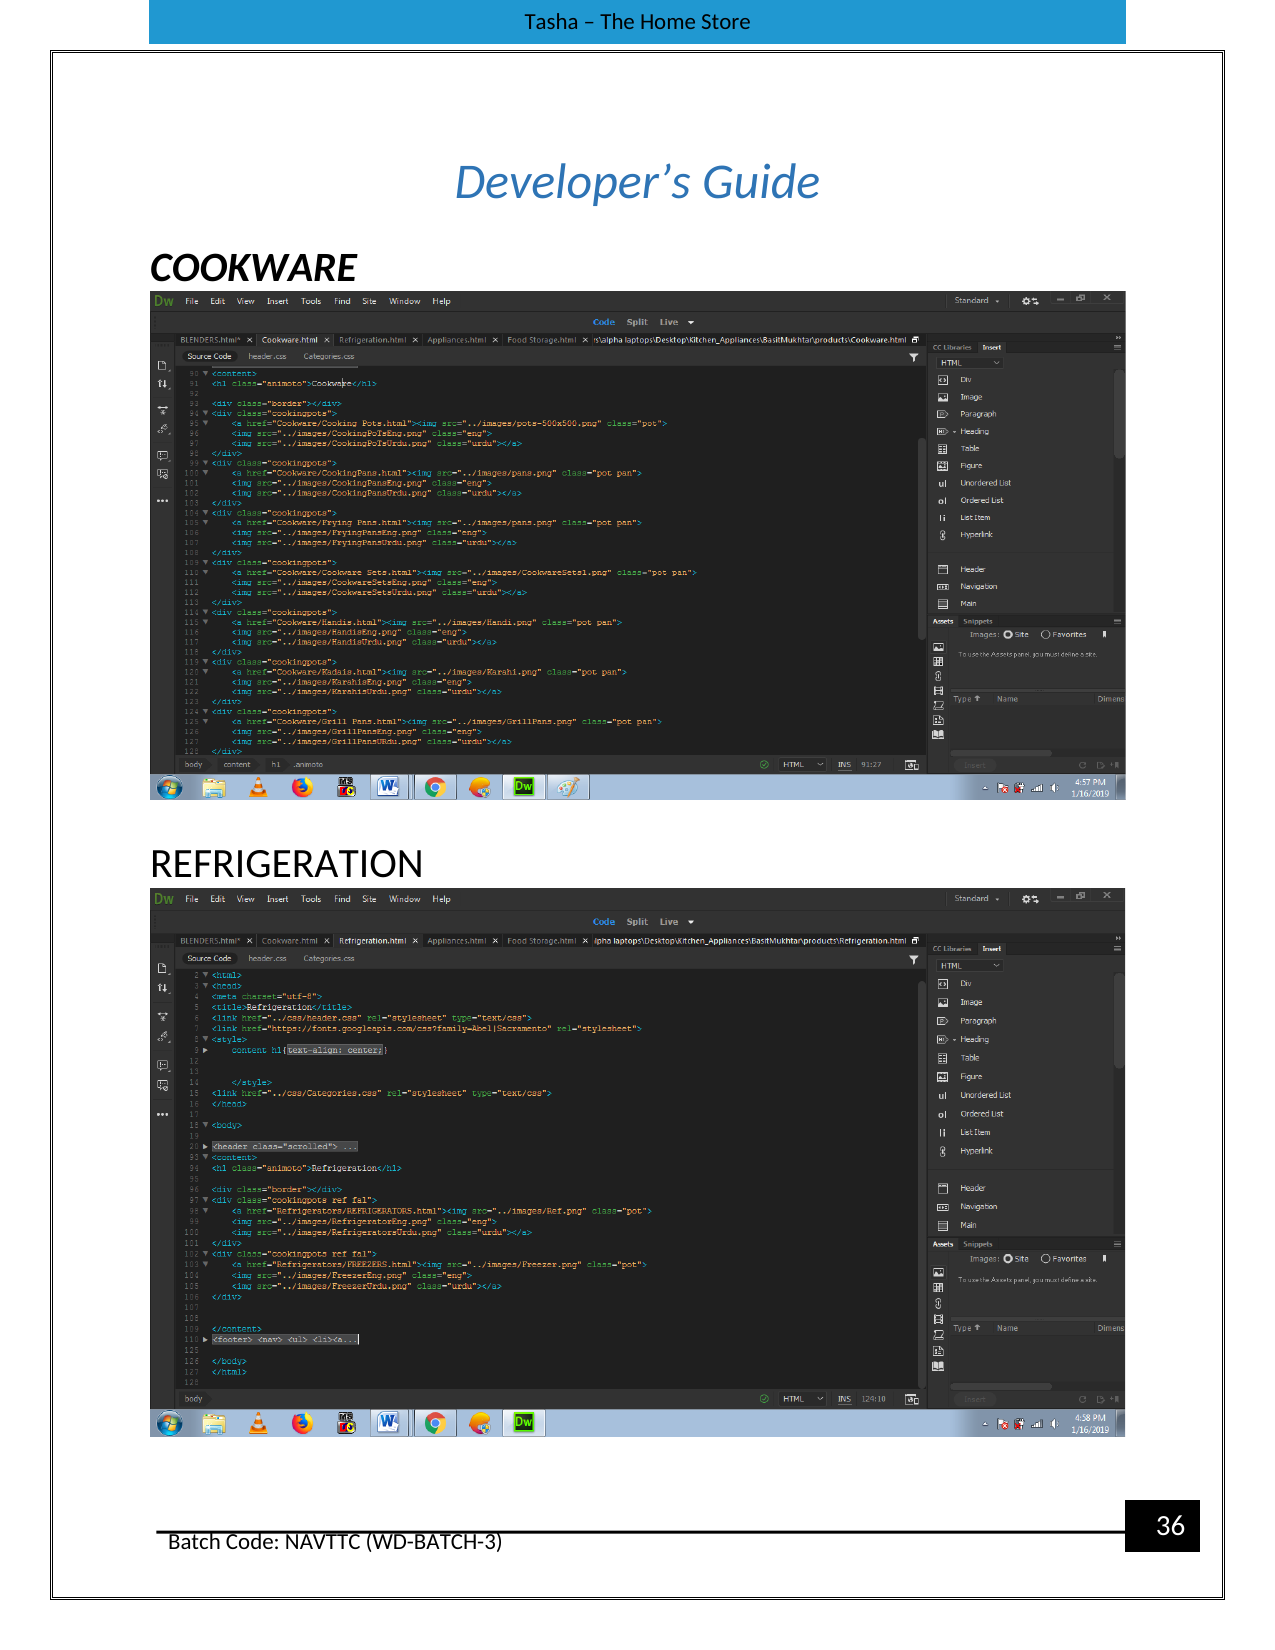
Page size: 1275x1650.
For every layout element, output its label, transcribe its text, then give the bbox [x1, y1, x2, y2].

picture [150, 888, 1125, 1437]
subtitle Developer’s Guide [150, 150, 1125, 211]
picture [150, 291, 1126, 800]
subtitle COOKWARE [150, 241, 1125, 291]
text REFRIGERATION [150, 837, 1125, 888]
